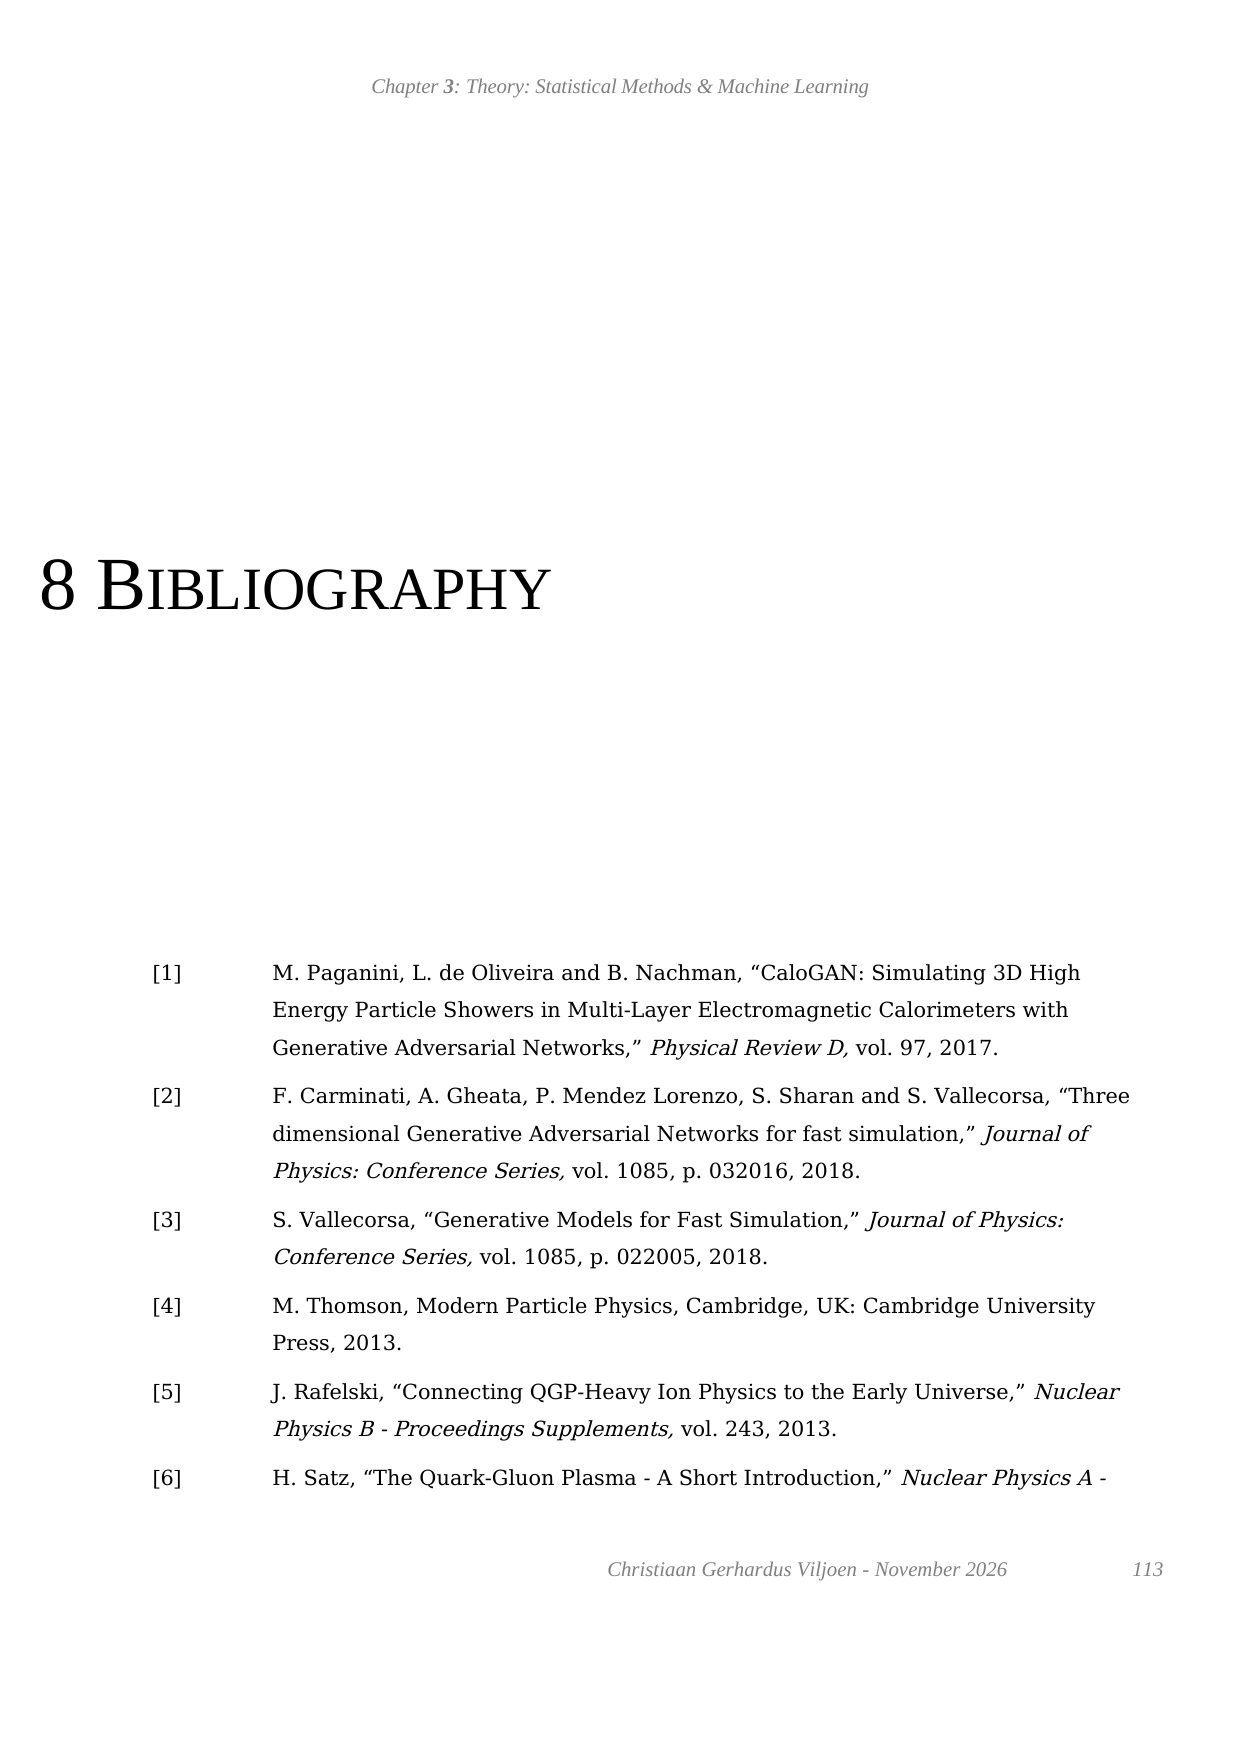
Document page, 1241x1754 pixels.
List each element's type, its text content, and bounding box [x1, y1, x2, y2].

subtitle Bibliography [39, 539, 1165, 625]
